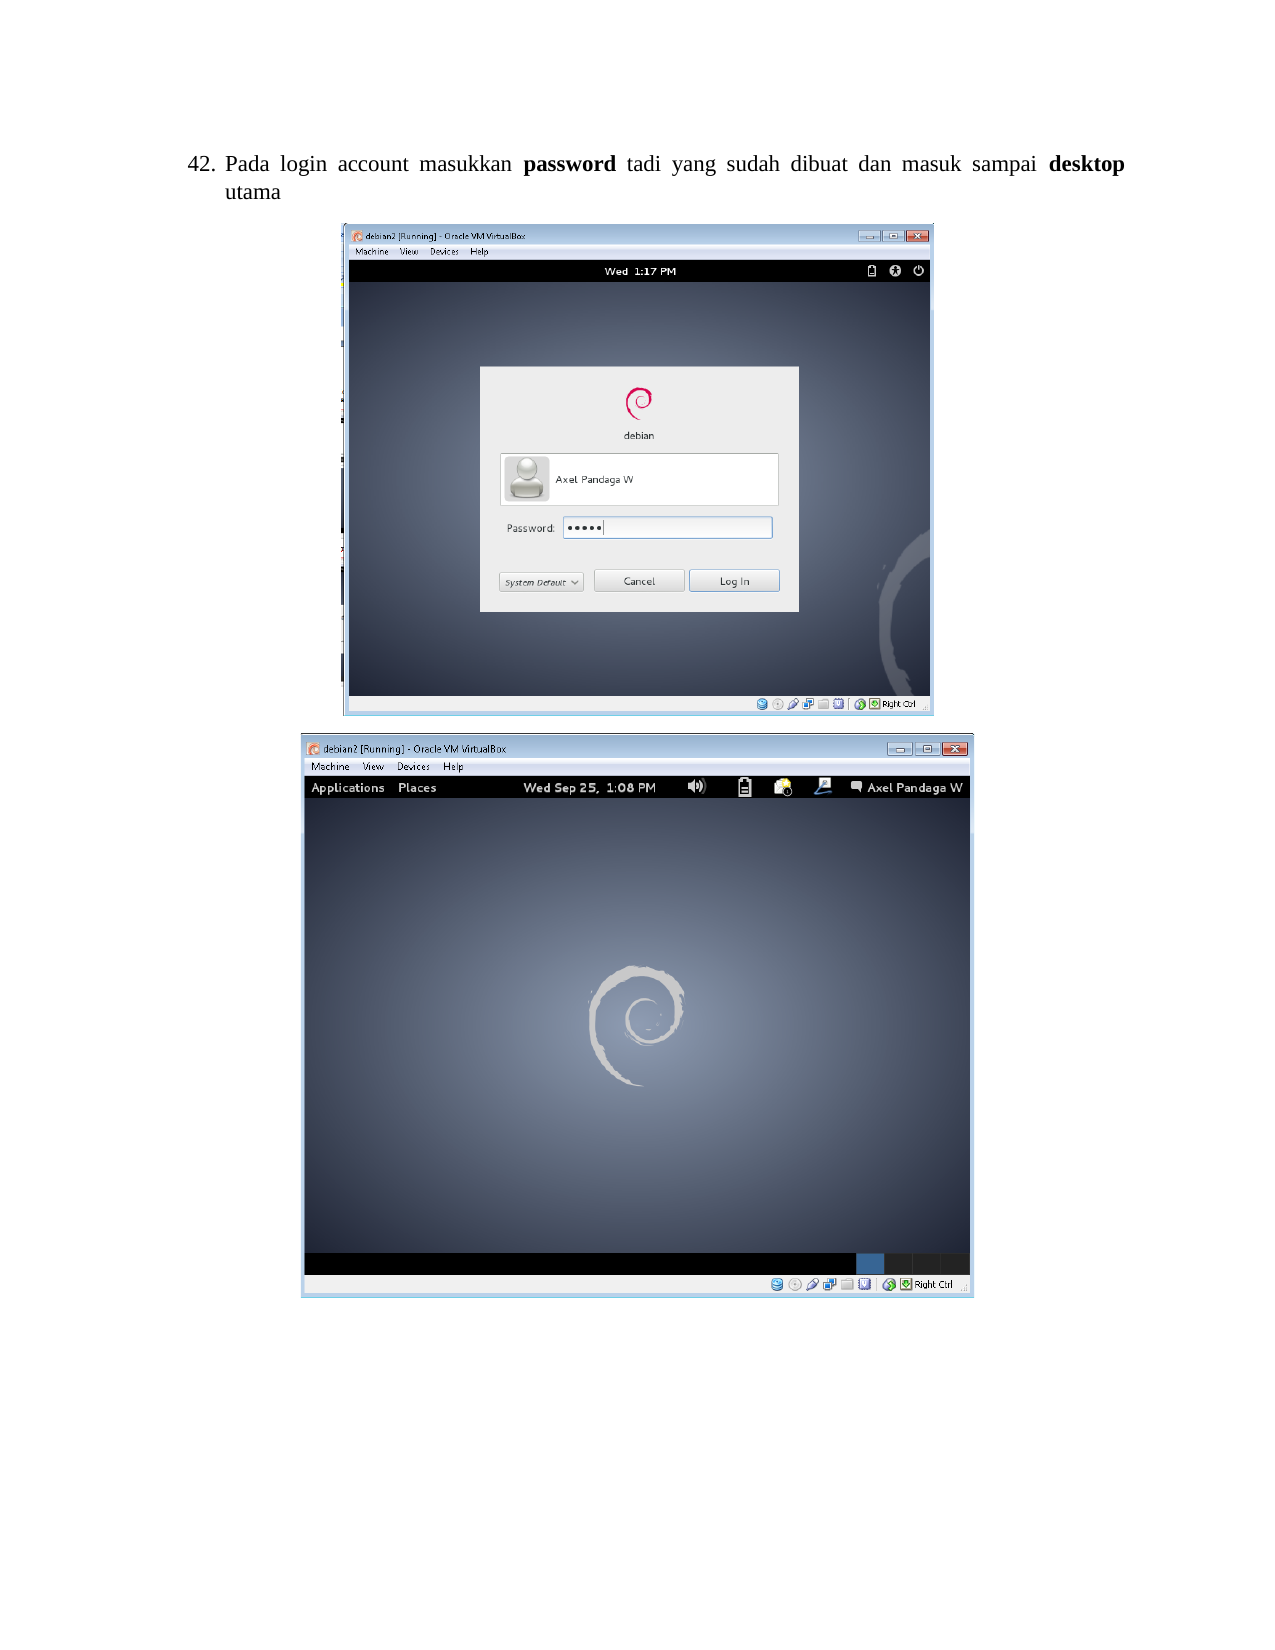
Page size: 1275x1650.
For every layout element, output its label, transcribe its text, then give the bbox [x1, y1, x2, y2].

picture [300, 733, 975, 1298]
list Pada login account masukkan password tadi yang sudah dibuat dan masuk sampai desktop utama [187, 150, 1125, 205]
picture [341, 223, 934, 716]
